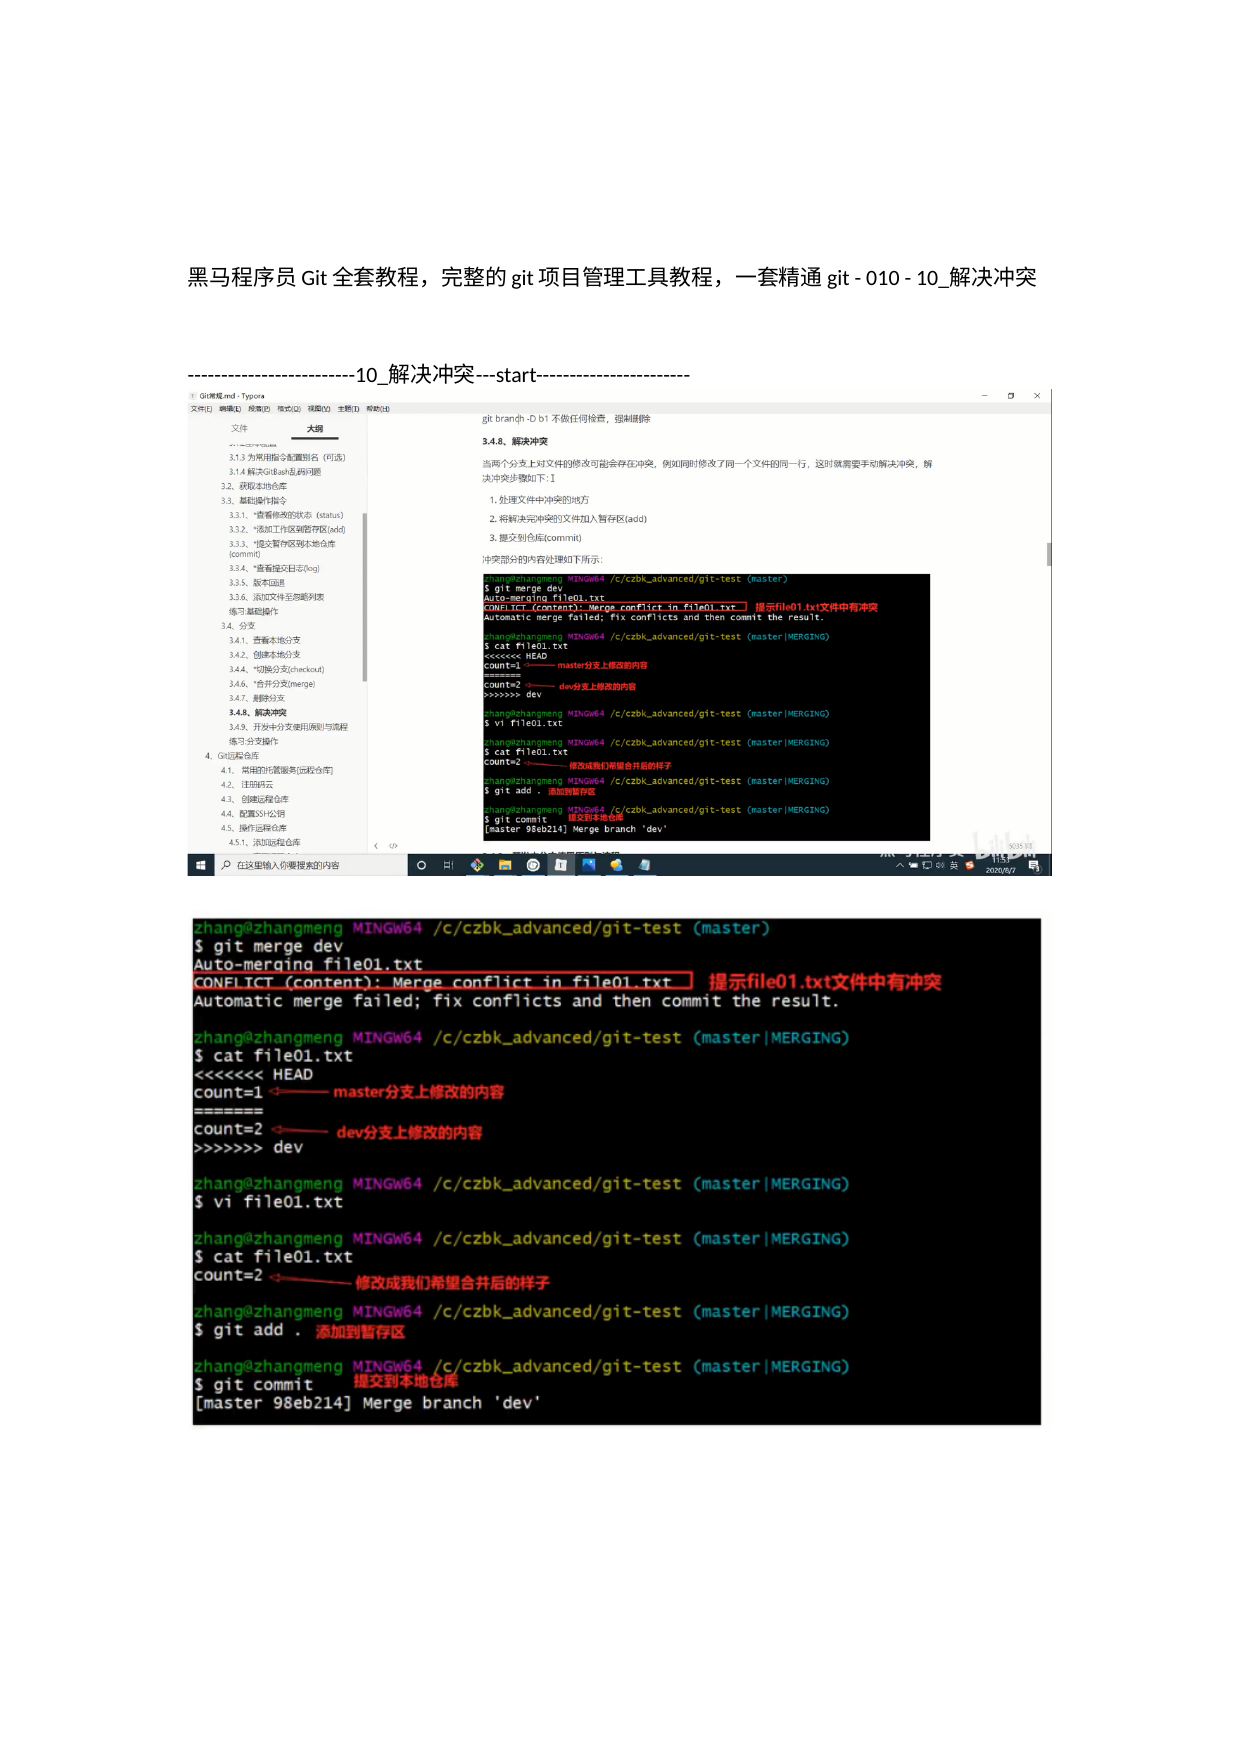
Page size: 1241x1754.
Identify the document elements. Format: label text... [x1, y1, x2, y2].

picture [187, 389, 1052, 876]
text 黑马程序员Git全套教程，完整的git项目管理工具教程，一套精通git - 010 - 10_解决冲突 [187, 259, 1053, 292]
picture [187, 909, 1053, 1430]
text -------------------------10_解决冲突---start----------------------- [187, 357, 1053, 389]
